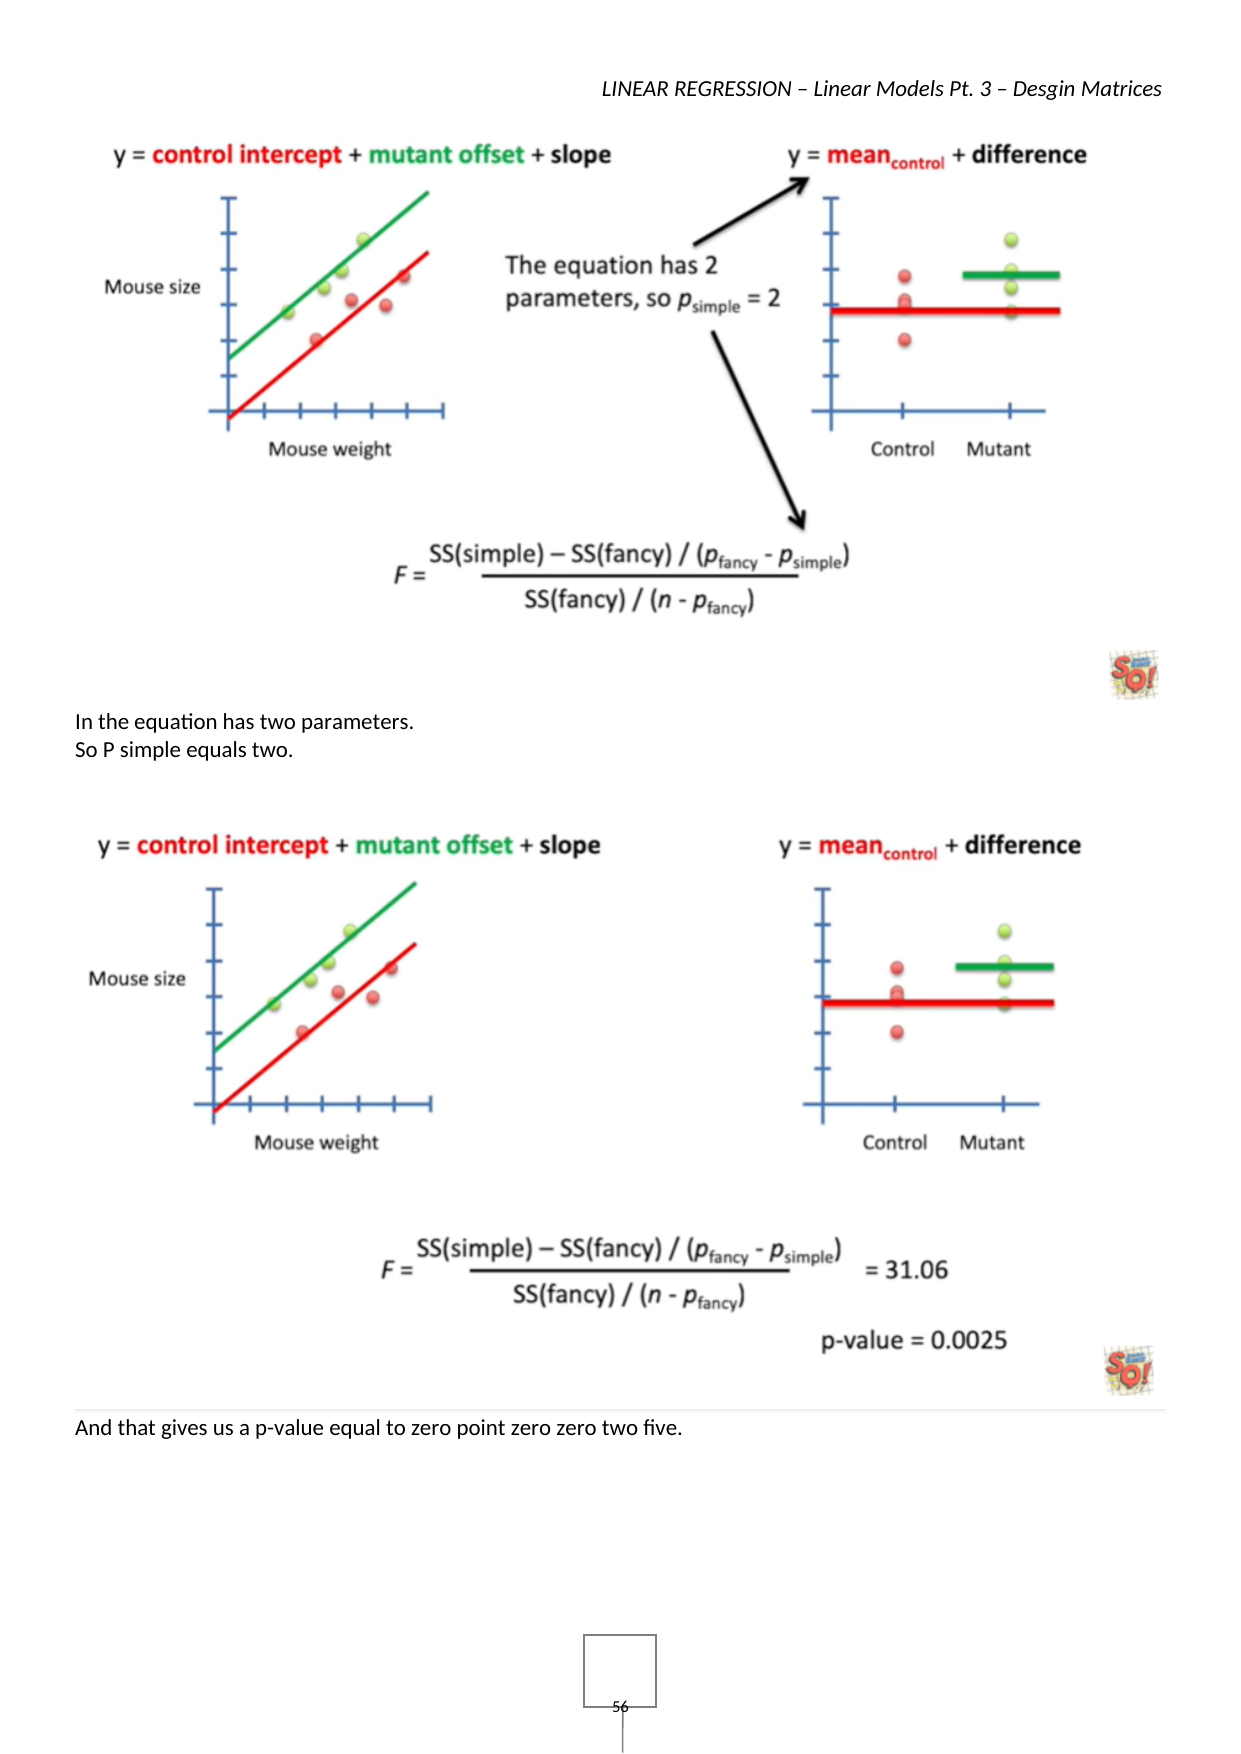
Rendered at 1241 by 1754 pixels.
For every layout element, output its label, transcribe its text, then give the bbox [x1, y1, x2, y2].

text So P simple equals two. [75, 735, 1165, 763]
picture [75, 101, 1166, 707]
text And that gives us a p-value equal to zero point zero zero two five. [75, 1413, 1165, 1441]
text In the equation has two parameters. [75, 707, 1165, 735]
picture [75, 791, 1166, 1413]
